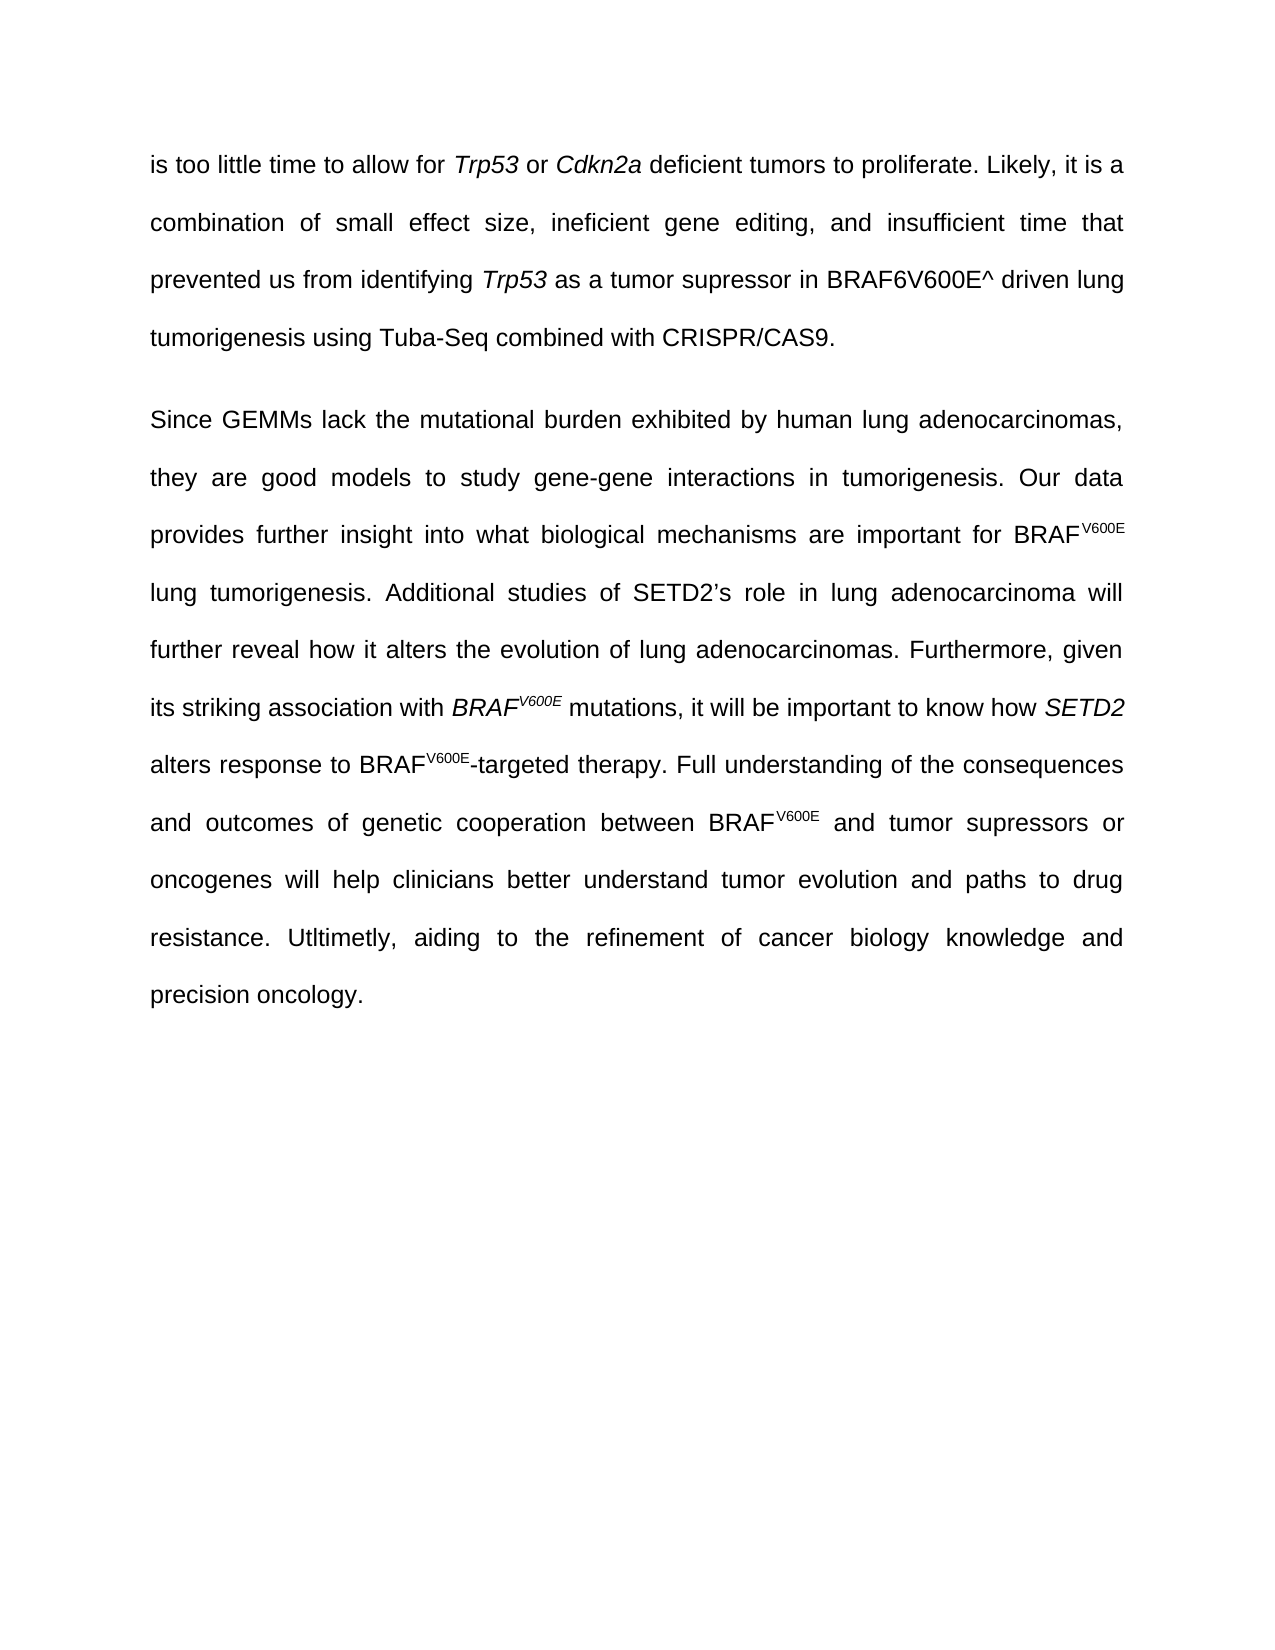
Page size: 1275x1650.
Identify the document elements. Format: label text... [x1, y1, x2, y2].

text Since GEMMs lack the mutational burden exhibited by human lung adenocarcinomas, they are good models to study gene-gene interactions in tumorigenesis. Our data provides further insight into what biological mechanisms are important for BRAFV600E lung tumorigenesis. Additional studies of SETD2’s role in lung adenocarcinoma will further reveal how it alters the evolution of lung adenocarcinomas. Furthermore, given its striking association with BRAFV600E mutations, it will be important to know how SETD2 alters response to BRAFV600E-targeted therapy. Full understanding of the consequences and outcomes of genetic cooperation between BRAFV600E and tumor supressors or oncogenes will help clinicians better understand tumor evolution and paths to drug resistance. Utltimetly, aiding to the refinement of cancer biology knowledge and precision oncology. [150, 405, 1125, 1009]
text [150, 150, 1125, 351]
